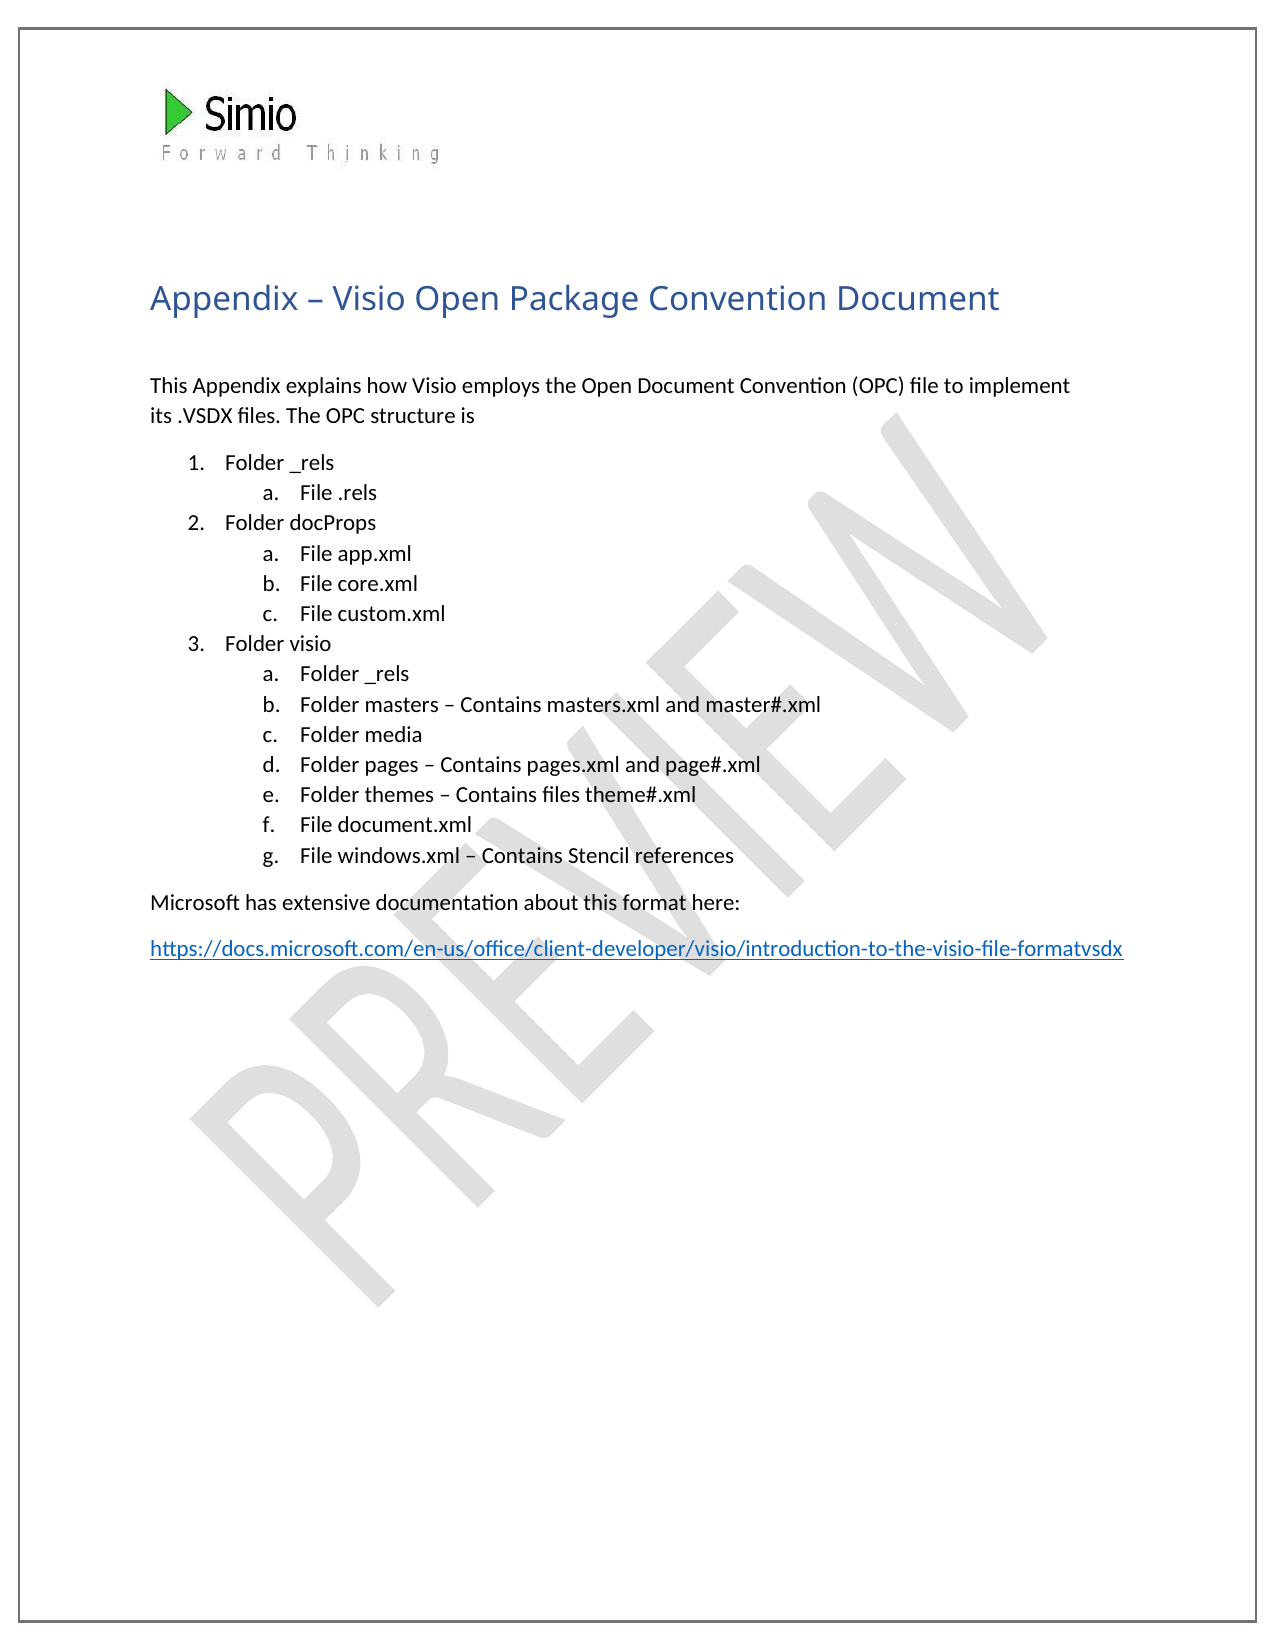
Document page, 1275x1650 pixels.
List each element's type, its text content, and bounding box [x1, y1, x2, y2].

list File .rels [262, 478, 1125, 506]
list Folder media [262, 720, 1125, 748]
list Folder masters – Contains masters.xml and master#.xml [262, 690, 1125, 718]
list Folder themes – Contains files theme#.xml [262, 780, 1125, 808]
list Folder visio [187, 629, 1125, 657]
text Microsoft has extensive documentation about this format here: [150, 888, 1125, 916]
list File document.xml [262, 811, 1125, 838]
list File core.xml [262, 569, 1125, 597]
list File app.xml [262, 539, 1125, 567]
picture [150, 75, 449, 173]
list File custom.xml [262, 599, 1125, 627]
text https://docs.microsoft.com/en-us/office/client-developer/visio/introduction-to-the-visio-file-formatvsdx [150, 934, 1125, 962]
list File windows.xml – Contains Stencil references [262, 841, 1125, 869]
list Folder pages – Contains pages.xml and page#.xml [262, 750, 1125, 778]
list Folder _rels [262, 659, 1125, 687]
list Folder _rels [187, 448, 1125, 476]
text This Appendix explains how Visio employs the Open Document Convention (OPC) file to implement its .VSDX files. The OPC structure is [150, 371, 1125, 429]
list Folder docProps [187, 508, 1125, 536]
subtitle Appendix – Visio Open Package Convention Document [150, 275, 1125, 321]
